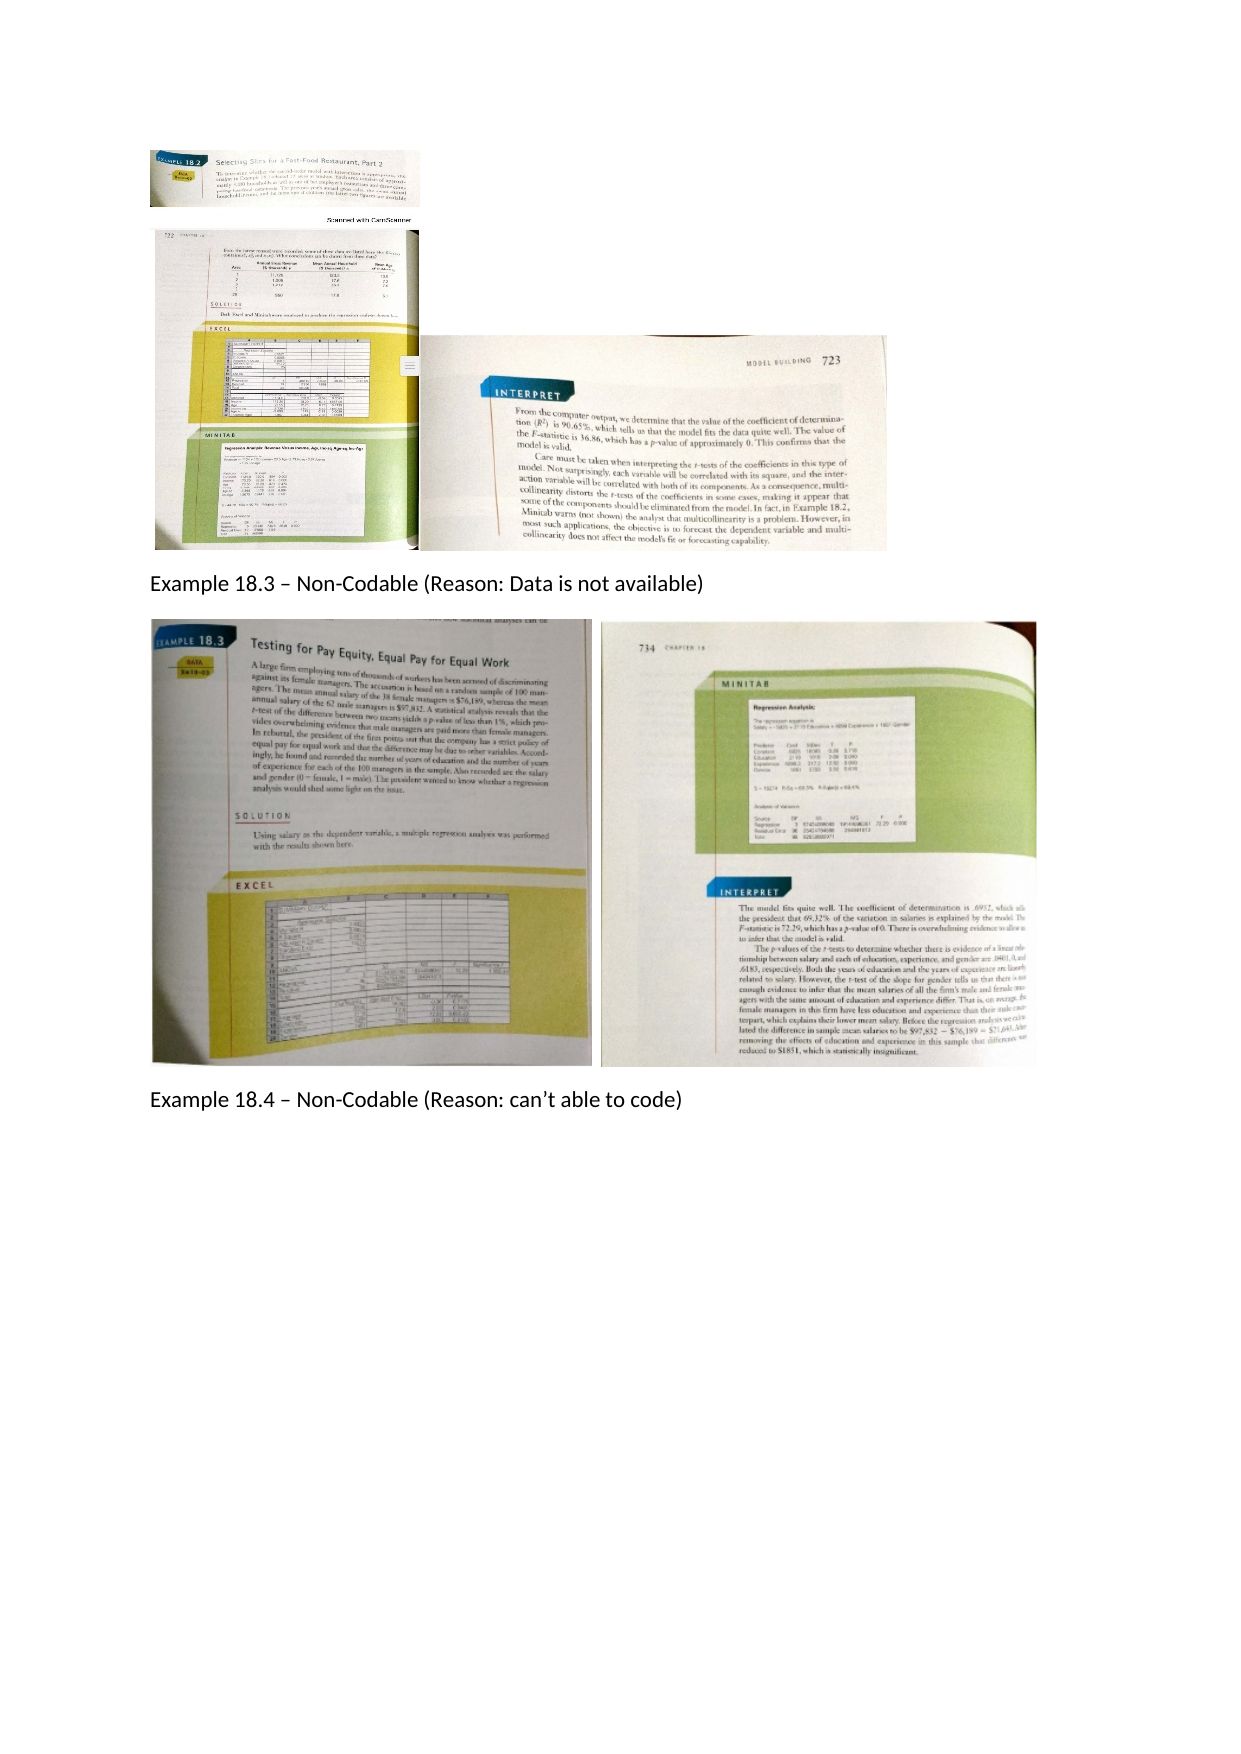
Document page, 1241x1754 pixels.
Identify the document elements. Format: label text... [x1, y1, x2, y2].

text Example 18.3 – Non-Codable (Reason: Data is not available) [150, 569, 1090, 597]
text Example 18.4 – Non-Codable (Reason: can’t able to code) [150, 1085, 1090, 1113]
picture [601, 615, 1037, 1067]
picture [150, 150, 887, 551]
picture [150, 619, 592, 1067]
